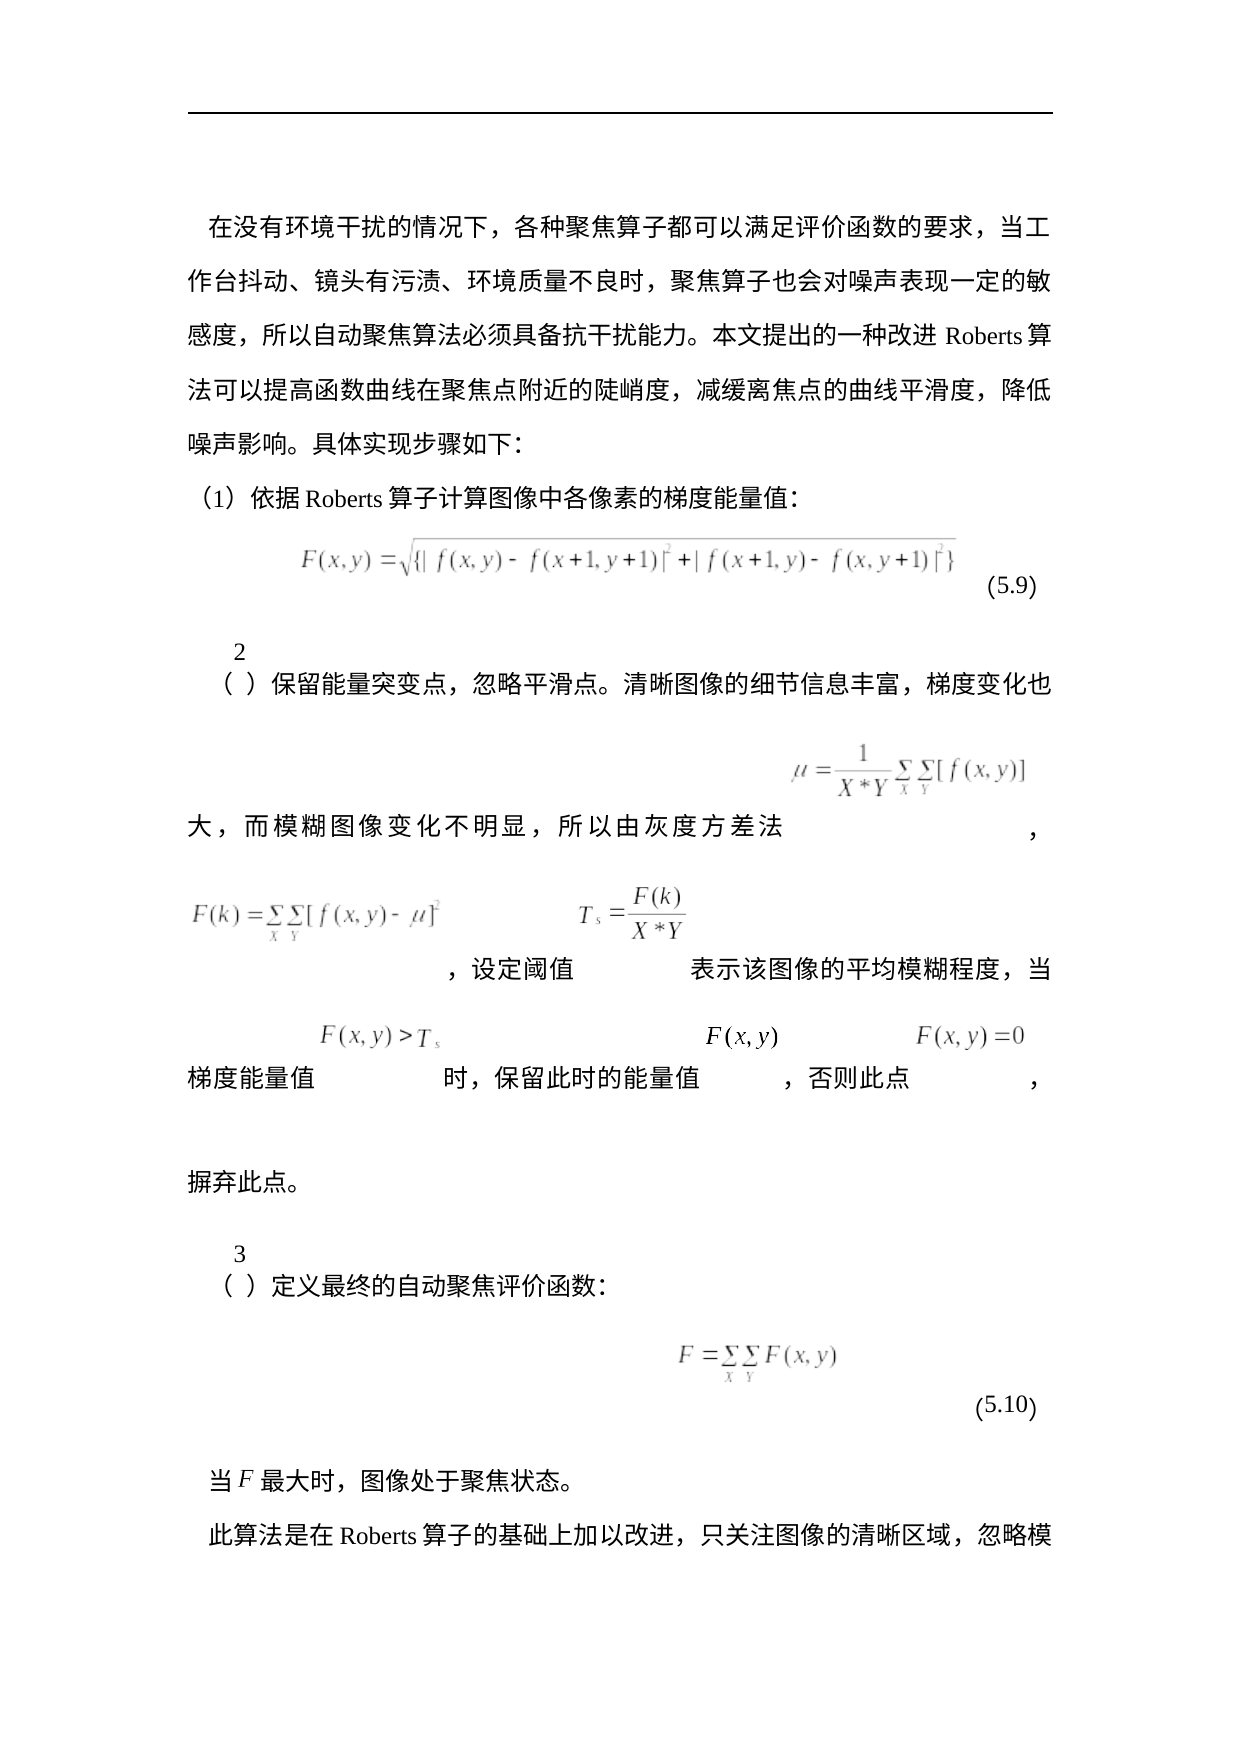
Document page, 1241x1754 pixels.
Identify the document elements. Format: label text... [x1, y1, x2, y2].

text 在没有环境干扰的情况下，各种聚焦算子都可以满足评价函数的要求，当工作台抖动、镜头有污渍、环境质量不良时，聚焦算子也会对噪声表现一定的敏感度，所以自动聚焦算法必须具备抗干扰能力。本文提出的一种改进Roberts算法可以提高函数曲线在聚焦点附近的陡峭度，减缓离焦点的曲线平滑度，降低噪声影响。具体实现步骤如下： [187, 207, 1053, 461]
list 依据Roberts算子计算图像中各像素的梯度能量值： [187, 479, 1053, 515]
text 当最大时，图像处于聚焦状态。 [187, 1461, 1053, 1497]
text （5.10） [187, 1338, 1053, 1426]
list 保留能量突变点，忽略平滑点。清晰图像的细节信息丰富，梯度变化也大，而模糊图像变化不明显，所以由灰度方差法，，设定阈值表示该图像的平均模糊程度，当梯度能量值时，保留此时的能量值，否则此点，摒弃此点。 [187, 632, 1053, 1199]
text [187, 1516, 1053, 1552]
list （5.9） [187, 533, 1053, 604]
list 定义最终的自动聚焦评价函数： [187, 1233, 1053, 1303]
